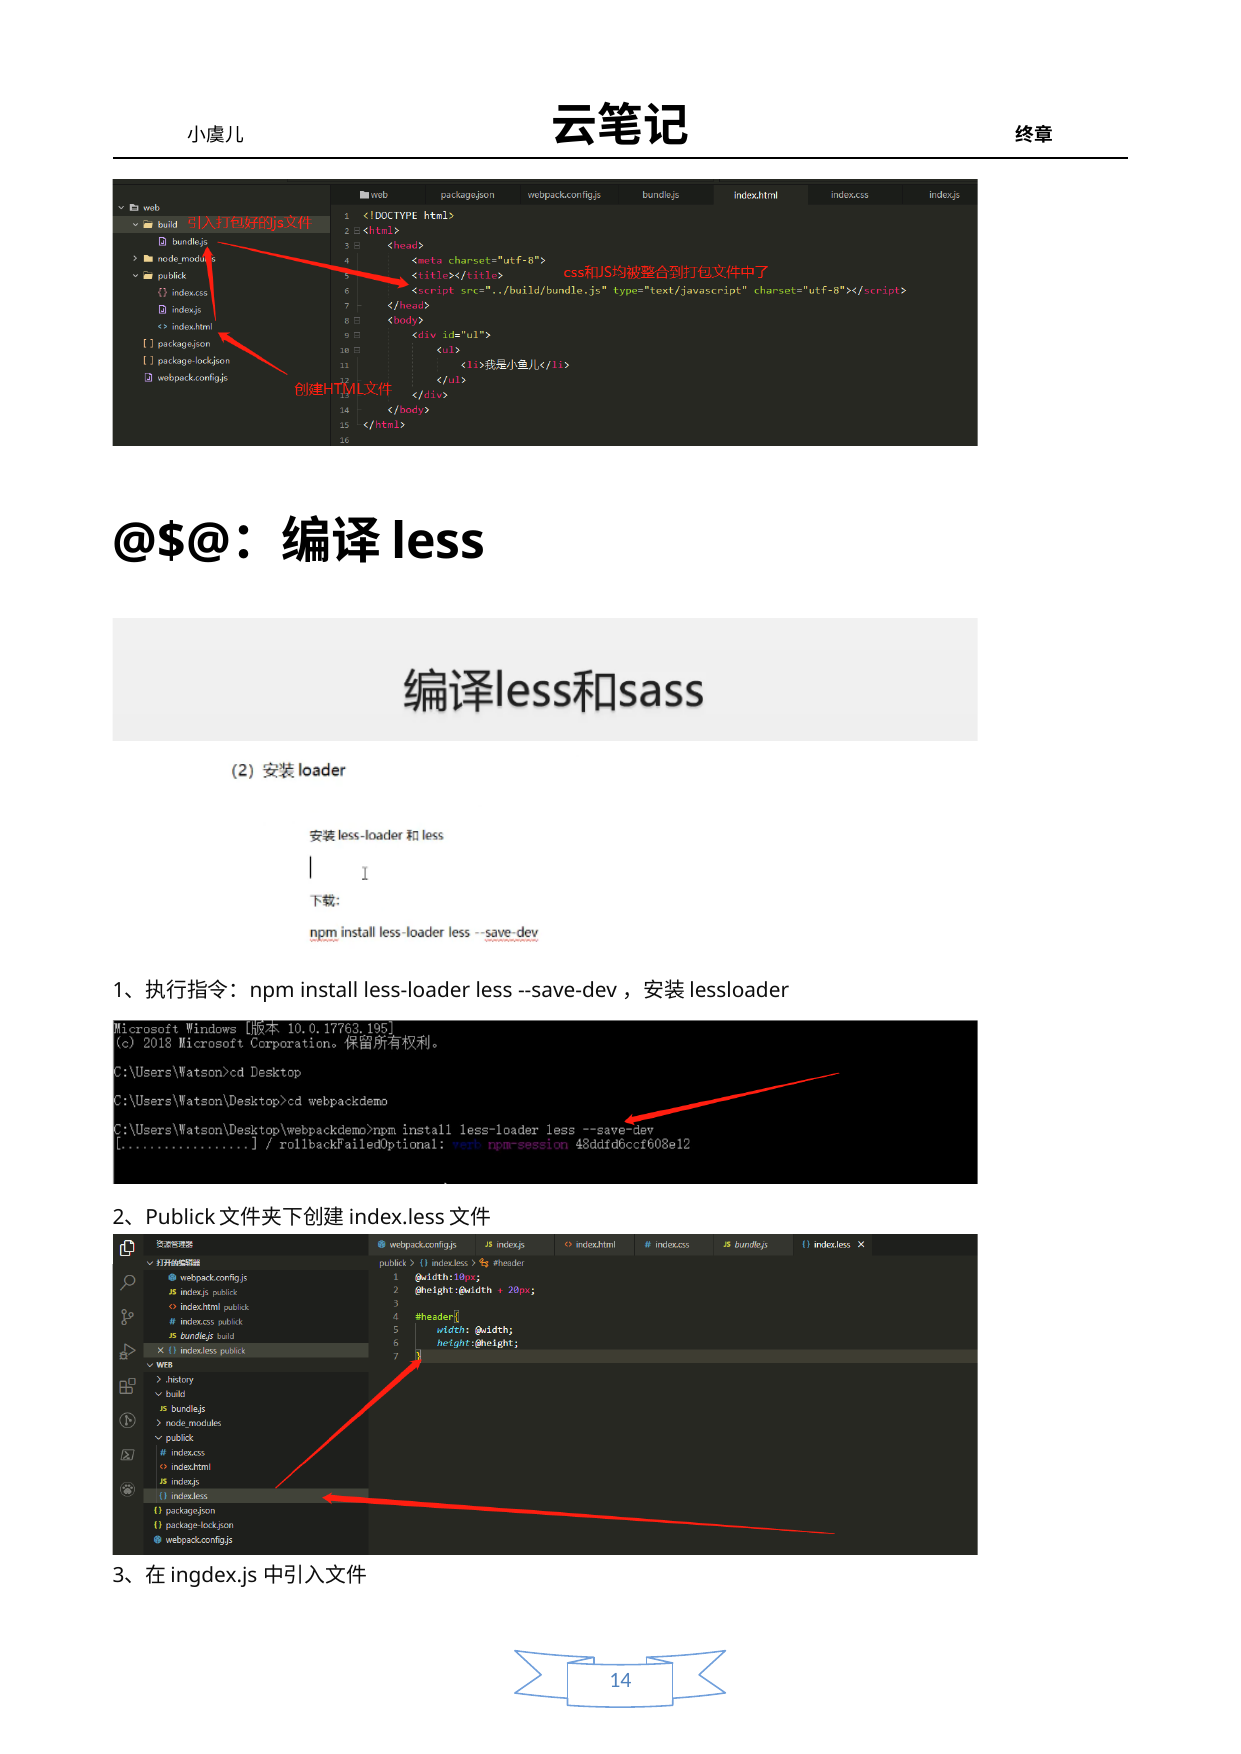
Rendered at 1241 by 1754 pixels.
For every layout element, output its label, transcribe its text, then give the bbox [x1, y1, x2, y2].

text 2、Publick文件夹下创建index.less文件 [112, 1199, 1128, 1232]
text 1、执行指令：npm install less-loader less --save-dev ，安装lessloader [112, 972, 1128, 1004]
subtitle @$@：编译less [112, 488, 1128, 585]
picture [112, 618, 978, 741]
picture [112, 179, 978, 446]
picture [112, 746, 978, 970]
text 3、在ingdex.js 中引入文件 [112, 1557, 1128, 1589]
picture [112, 1020, 978, 1184]
picture [112, 1234, 978, 1555]
